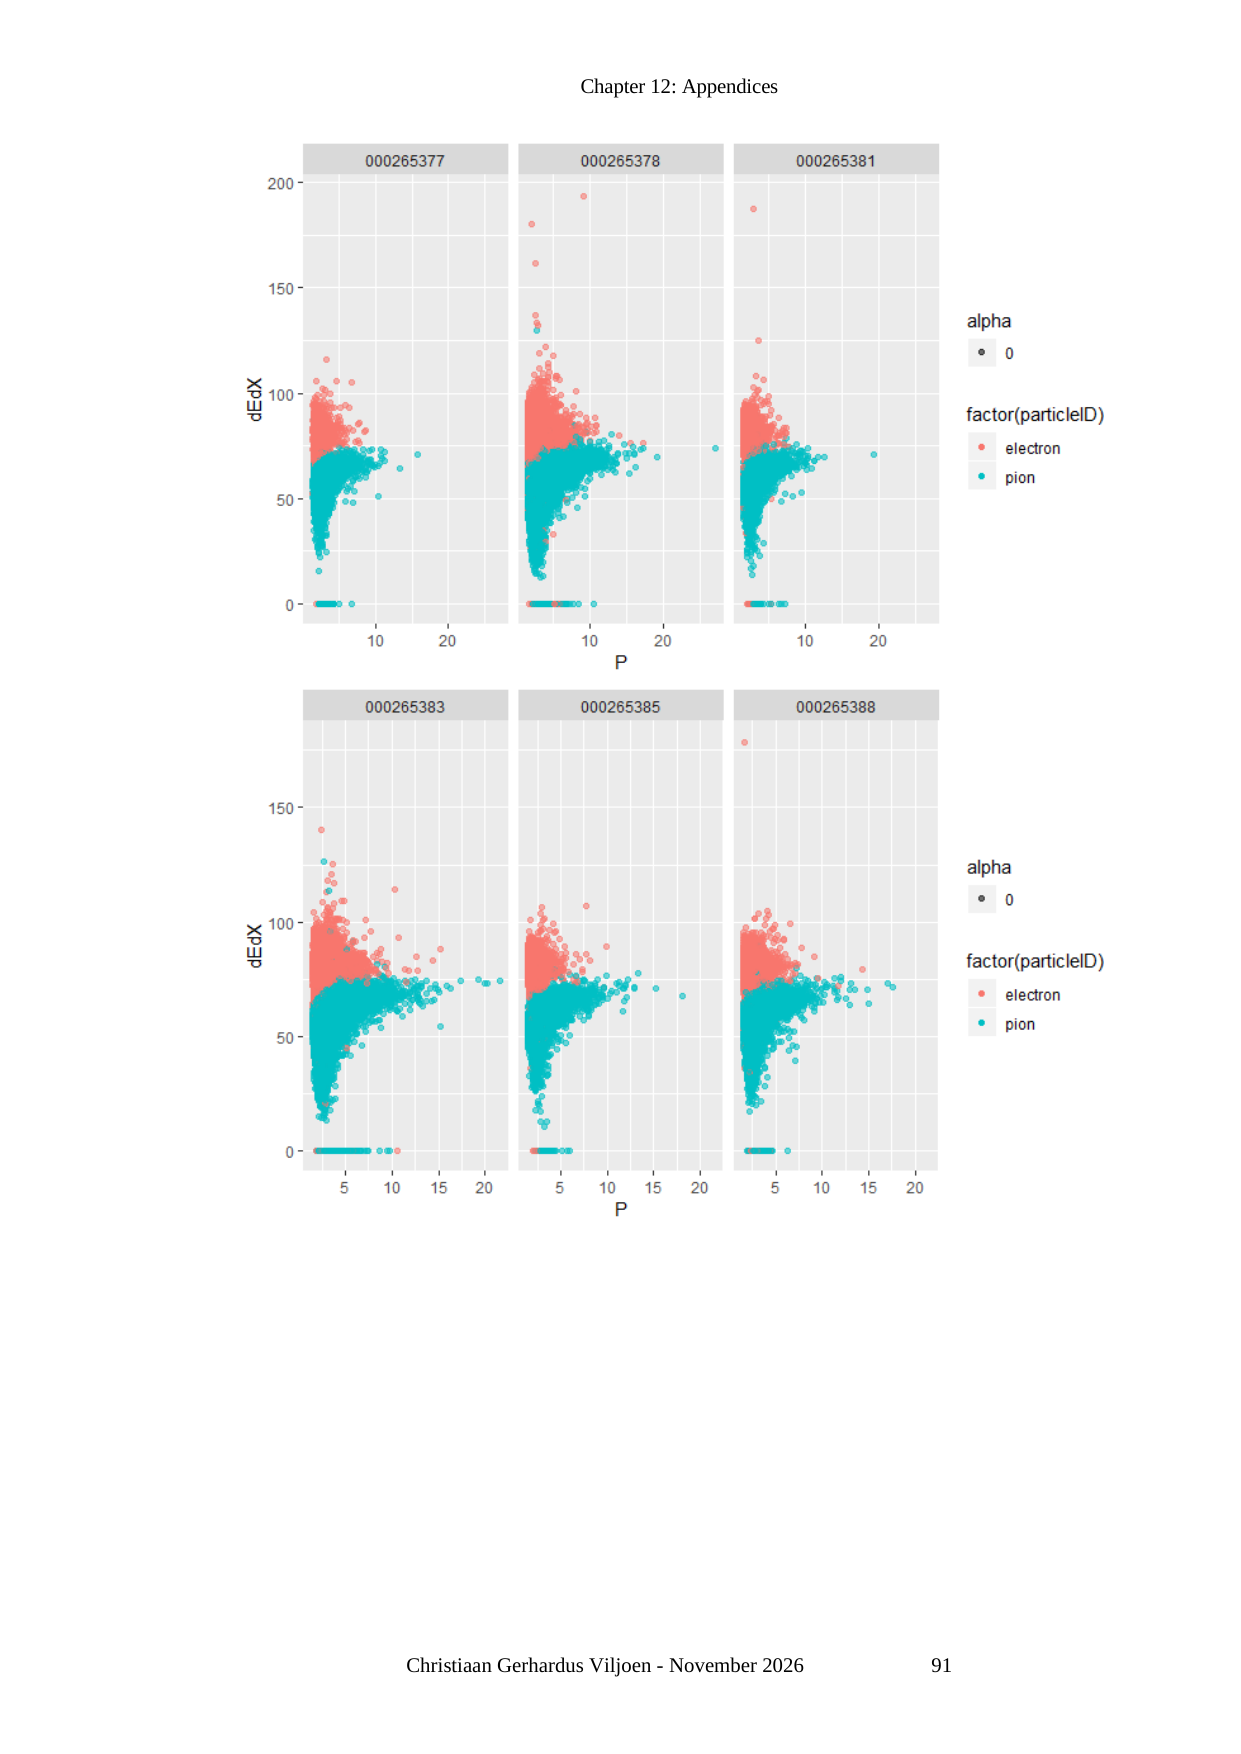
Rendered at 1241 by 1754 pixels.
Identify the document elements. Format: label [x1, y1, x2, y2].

picture [236, 135, 1123, 1229]
